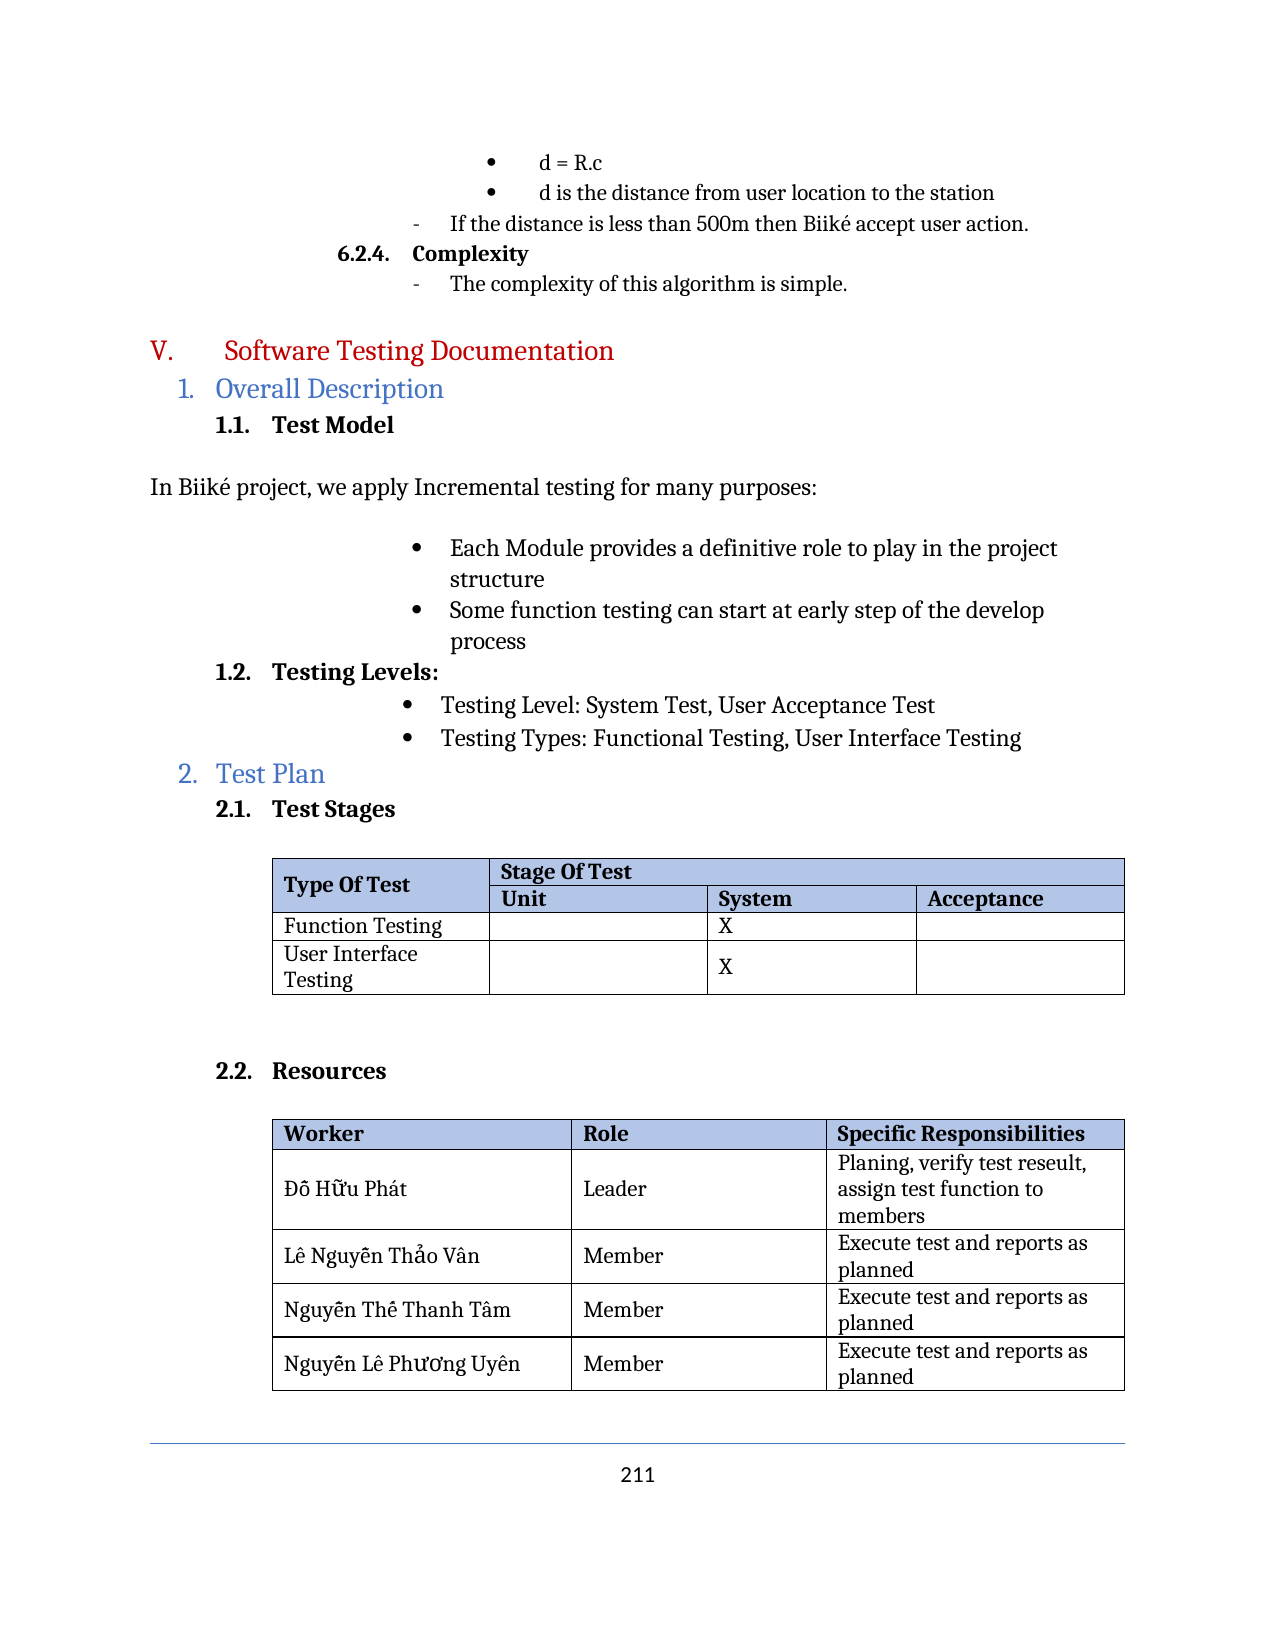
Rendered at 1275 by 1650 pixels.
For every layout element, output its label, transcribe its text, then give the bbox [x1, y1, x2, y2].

list Test Stages [216, 795, 1125, 824]
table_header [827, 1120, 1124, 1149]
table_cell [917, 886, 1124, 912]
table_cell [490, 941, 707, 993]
list Complexity [337, 241, 1125, 267]
list Testing Types: Functional Testing, User Interface Testing [403, 724, 1125, 752]
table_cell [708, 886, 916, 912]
text In Biiké project, we apply Incremental testing for many purposes: [150, 473, 1125, 502]
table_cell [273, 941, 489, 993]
list Overall Description [178, 373, 1125, 406]
list If the distance is less than 500m then Biiké accept user action. [412, 210, 1125, 237]
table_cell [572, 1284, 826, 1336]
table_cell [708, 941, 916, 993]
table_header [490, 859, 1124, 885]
list Resources [216, 1057, 1125, 1085]
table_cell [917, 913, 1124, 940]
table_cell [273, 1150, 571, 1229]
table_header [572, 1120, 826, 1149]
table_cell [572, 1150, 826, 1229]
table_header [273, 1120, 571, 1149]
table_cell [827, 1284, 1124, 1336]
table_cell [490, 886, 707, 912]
list Some function testing can start at early step of the develop process [412, 596, 1125, 655]
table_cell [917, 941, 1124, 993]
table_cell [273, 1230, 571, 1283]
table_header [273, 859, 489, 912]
list Each Module provides a definitive role to play in the project structure [412, 533, 1125, 593]
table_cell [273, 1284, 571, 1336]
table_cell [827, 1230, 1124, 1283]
list The complexity of this algorithm is simple. [412, 271, 1125, 297]
list Test Model [216, 411, 1125, 440]
list d is the distance from user location to the station [487, 180, 1125, 207]
list Testing Levels: [216, 658, 1125, 686]
list Software Testing Documentation [150, 334, 1125, 368]
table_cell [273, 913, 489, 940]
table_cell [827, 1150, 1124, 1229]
list d = R.c [487, 150, 1125, 176]
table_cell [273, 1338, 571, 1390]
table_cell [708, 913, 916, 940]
list Testing Level: System Test, User Acceptance Test [403, 691, 1125, 719]
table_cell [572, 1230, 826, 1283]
list Test Plan [178, 757, 1125, 790]
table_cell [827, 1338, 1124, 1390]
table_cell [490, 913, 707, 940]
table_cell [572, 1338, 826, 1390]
